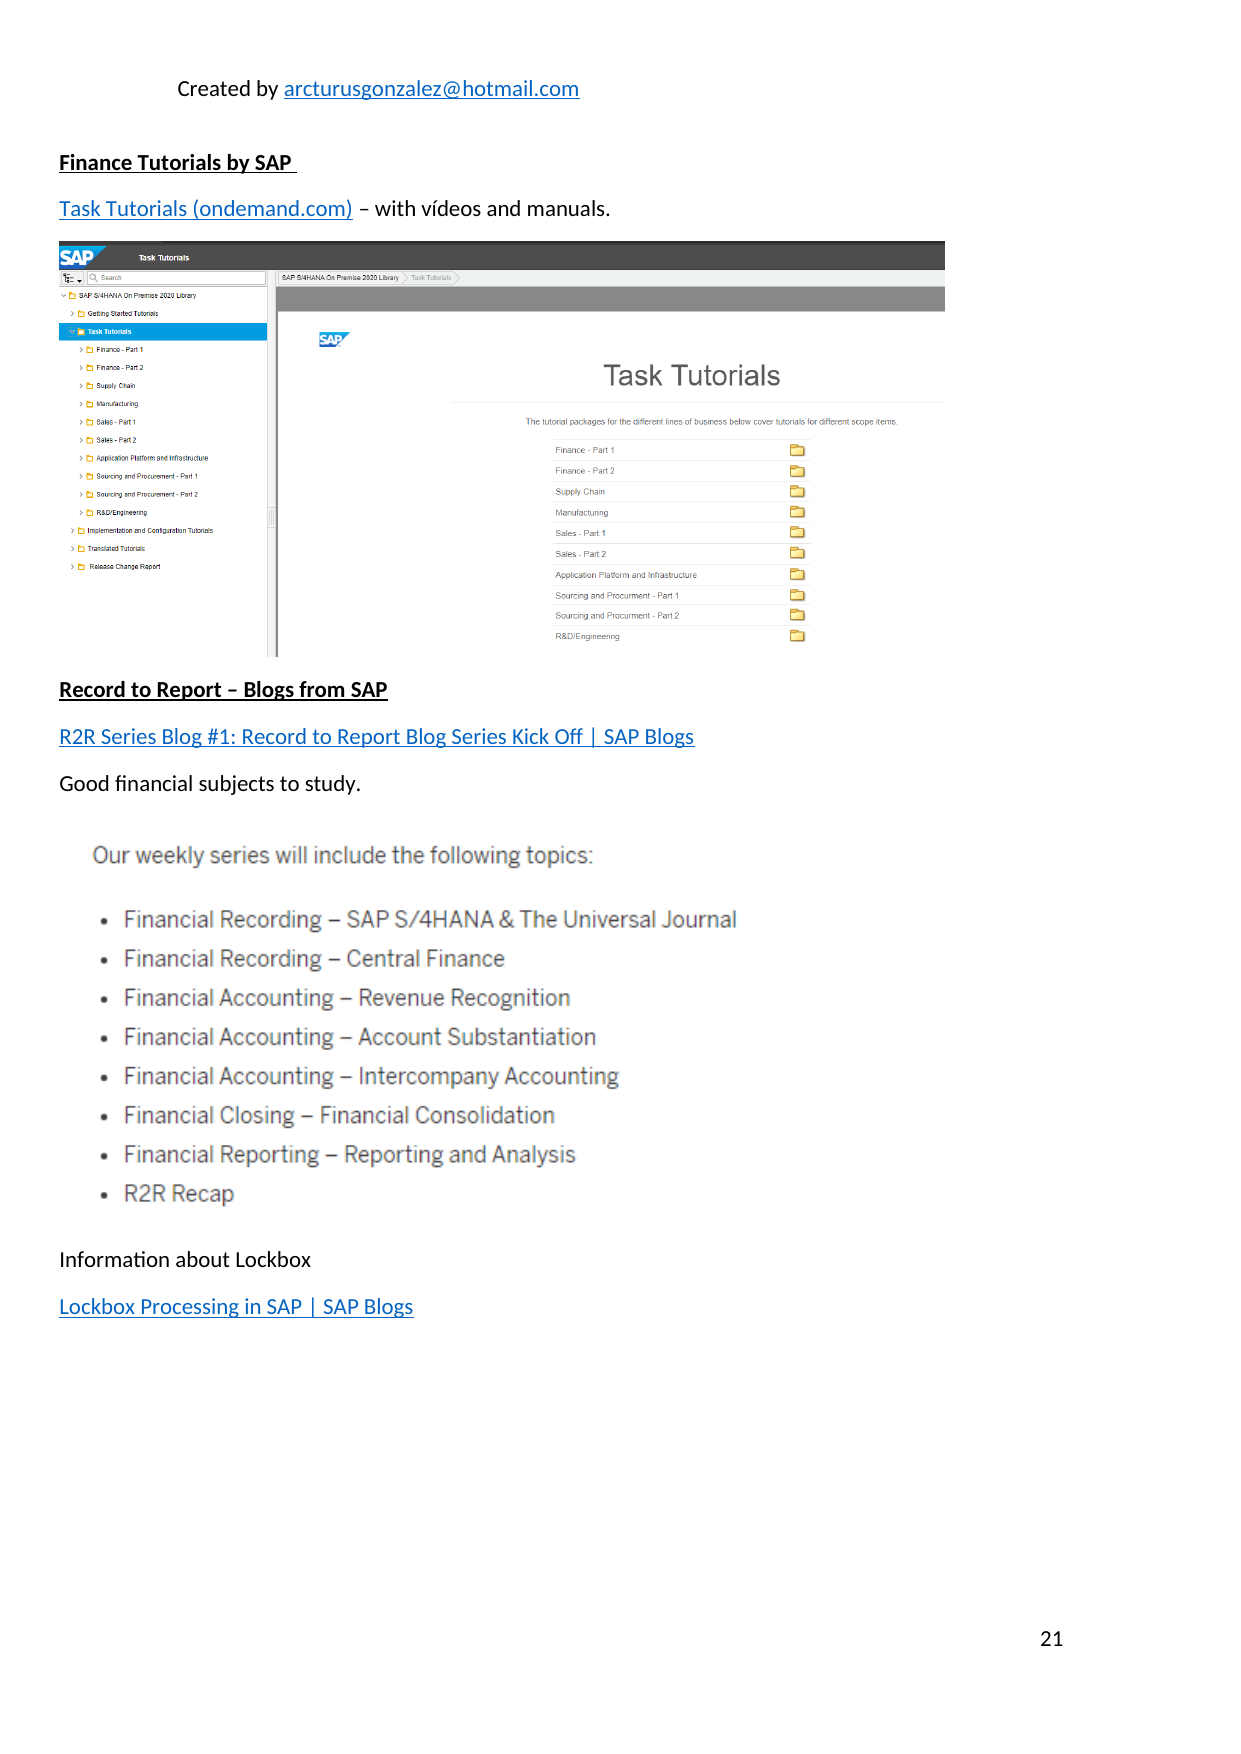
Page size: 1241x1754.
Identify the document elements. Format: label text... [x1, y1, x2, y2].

text Information about Lockbox [59, 1246, 1063, 1273]
text Task Tutorials (ondemand.com) – with vídeos and manuals. [59, 194, 1063, 222]
picture [59, 815, 828, 1227]
text Good financial subjects to study. [59, 769, 1063, 797]
text Lockbox Processing in SAP | SAP Blogs [59, 1292, 1063, 1320]
text Record to Report – Blogs from SAP [59, 675, 1063, 703]
text R2R Series Blog #1: Record to Report Blog Series Kick Off | SAP Blogs [59, 722, 1063, 750]
text Finance Tutorials by SAP [59, 148, 1063, 176]
picture [59, 241, 945, 657]
